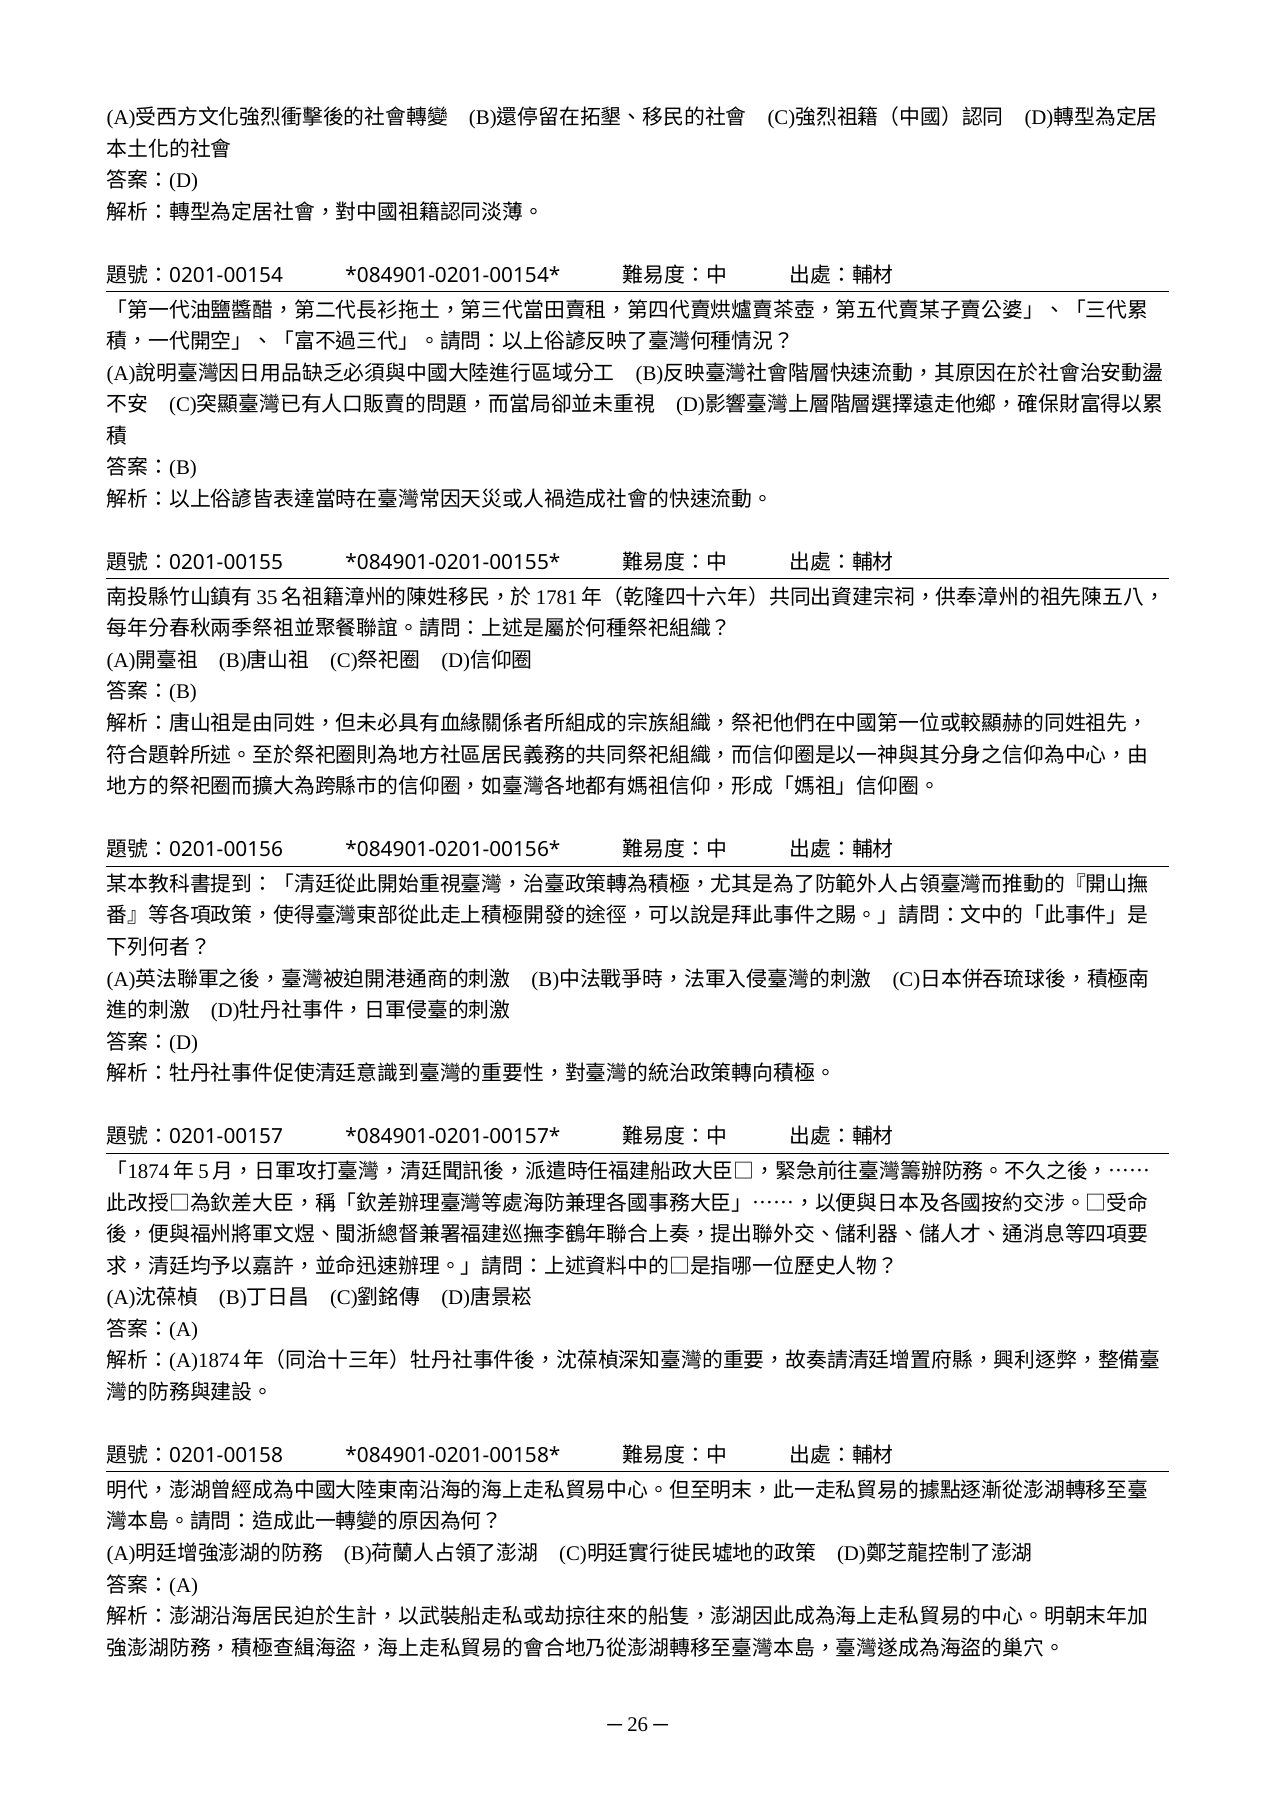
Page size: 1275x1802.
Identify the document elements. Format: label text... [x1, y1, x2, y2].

text 解析：牡丹社事件促使清廷意識到臺灣的重要性，對臺灣的統治政策轉向積極。 [106, 1056, 1169, 1087]
text 「第一代油鹽醬醋，第二代長衫拖土，第三代當田賣租，第四代賣烘爐賣茶壺，第五代賣某子賣公婆」、「三代累積，一代開空」、「富不過三代」。請問：以上俗諺反映了臺灣何種情況？ (A)說明臺灣因日用品缺乏必須與中國大陸進行區域分工 (B)反映臺灣社會階層快速流動，其原因在於社會治安動盪不安 (C)突顯臺灣已有人口販賣的問題，而當局卻並未重視 (D)影響臺灣上層階層選擇遠走他鄉，確保財富得以累積 [106, 292, 1169, 450]
text 「1874年5月，日軍攻打臺灣，清廷聞訊後，派遣時任福建船政大臣□，緊急前往臺灣籌辦防務。不久之後，……此改授□為欽差大臣，稱「欽差辦理臺灣等處海防兼理各國事務大臣」……，以便與日本及各國按約交涉。□受命後，便與福州將軍文煜、閩浙總督兼署福建巡撫李鶴年聯合上奏，提出聯外交、儲利器、儲人才、通消息等四項要求，清廷均予以嘉許，並命迅速辦理。」請問：上述資料中的□是指哪一位歷史人物？ (A)沈葆楨 (B)丁日昌 (C)劉銘傳 (D)唐景崧 [106, 1154, 1169, 1312]
text 題號：0201-00158 *084901-0201-00158* 難易度：中 出處：輔材 [106, 1438, 1169, 1471]
text 題號：0201-00156 *084901-0201-00156* 難易度：中 出處：輔材 [106, 832, 1169, 866]
text 解析：以上俗諺皆表達當時在臺灣常因天災或人禍造成社會的快速流動。 [106, 482, 1169, 513]
text 答案：(D) [106, 1024, 1169, 1056]
text 解析：唐山祖是由同姓，但未必具有血緣關係者所組成的宗族組織，祭祀他們在中國第一位或較顯赫的同姓祖先，符合題幹所述。至於祭祀圈則為地方社區居民義務的共同祭祀組織，而信仰圈是以一神與其分身之信仰為中心，由地方的祭祀圈而擴大為跨縣市的信仰圈，如臺灣各地都有媽祖信仰，形成「媽祖」信仰圈。 [106, 706, 1169, 800]
text 答案：(D) [106, 163, 1169, 194]
text 答案：(A) [106, 1312, 1169, 1343]
text 解析：轉型為定居社會，對中國祖籍認同淡薄。 [106, 194, 1169, 226]
text 題號：0201-00155 *084901-0201-00155* 難易度：中 出處：輔材 [106, 545, 1169, 578]
text 明代，澎湖曾經成為中國大陸東南沿海的海上走私貿易中心。但至明末，此一走私貿易的據點逐漸從澎湖轉移至臺灣本島。請問：造成此一轉變的原因為何？ (A)明廷增強澎湖的防務 (B)荷蘭人占領了澎湖 (C)明廷實行徙民墟地的政策 (D)鄭芝龍控制了澎湖 [106, 1472, 1169, 1567]
text 解析：(A)1874年（同治十三年）牡丹社事件後，沈葆楨深知臺灣的重要，故奏請清廷增置府縣，興利逐弊，整備臺灣的防務與建設。 [106, 1343, 1169, 1406]
text 南投縣竹山鎮有35名祖籍漳州的陳姓移民，於1781年（乾隆四十六年）共同出資建宗祠，供奉漳州的祖先陳五八，每年分春秋兩季祭祖並聚餐聯誼。請問：上述是屬於何種祭祀組織？ (A)開臺祖 (B)唐山祖 (C)祭祀圈 (D)信仰圈 [106, 579, 1169, 674]
text 題號：0201-00157 *084901-0201-00157* 難易度：中 出處：輔材 [106, 1119, 1169, 1153]
text 題號：0201-00154 *084901-0201-00154* 難易度：中 出處：輔材 [106, 257, 1169, 291]
text 答案：(B) [106, 450, 1169, 482]
text 解析：澎湖沿海居民迫於生計，以武裝船走私或劫掠往來的船隻，澎湖因此成為海上走私貿易的中心。明朝末年加強澎湖防務，積極查緝海盜，海上走私貿易的會合地乃從澎湖轉移至臺灣本島，臺灣遂成為海盜的巢穴。 [106, 1599, 1169, 1662]
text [106, 100, 1169, 163]
text 答案：(B) [106, 674, 1169, 706]
text 答案：(A) [106, 1567, 1169, 1599]
text 某本教科書提到：「清廷從此開始重視臺灣，治臺政策轉為積極，尤其是為了防範外人占領臺灣而推動的『開山撫番』等各項政策，使得臺灣東部從此走上積極開發的途徑，可以說是拜此事件之賜。」請問：文中的「此事件」是下列何者？ (A)英法聯軍之後，臺灣被迫開港通商的刺激 (B)中法戰爭時，法軍入侵臺灣的刺激 (C)日本併吞琉球後，積極南進的刺激 (D)牡丹社事件，日軍侵臺的刺激 [106, 867, 1169, 1024]
